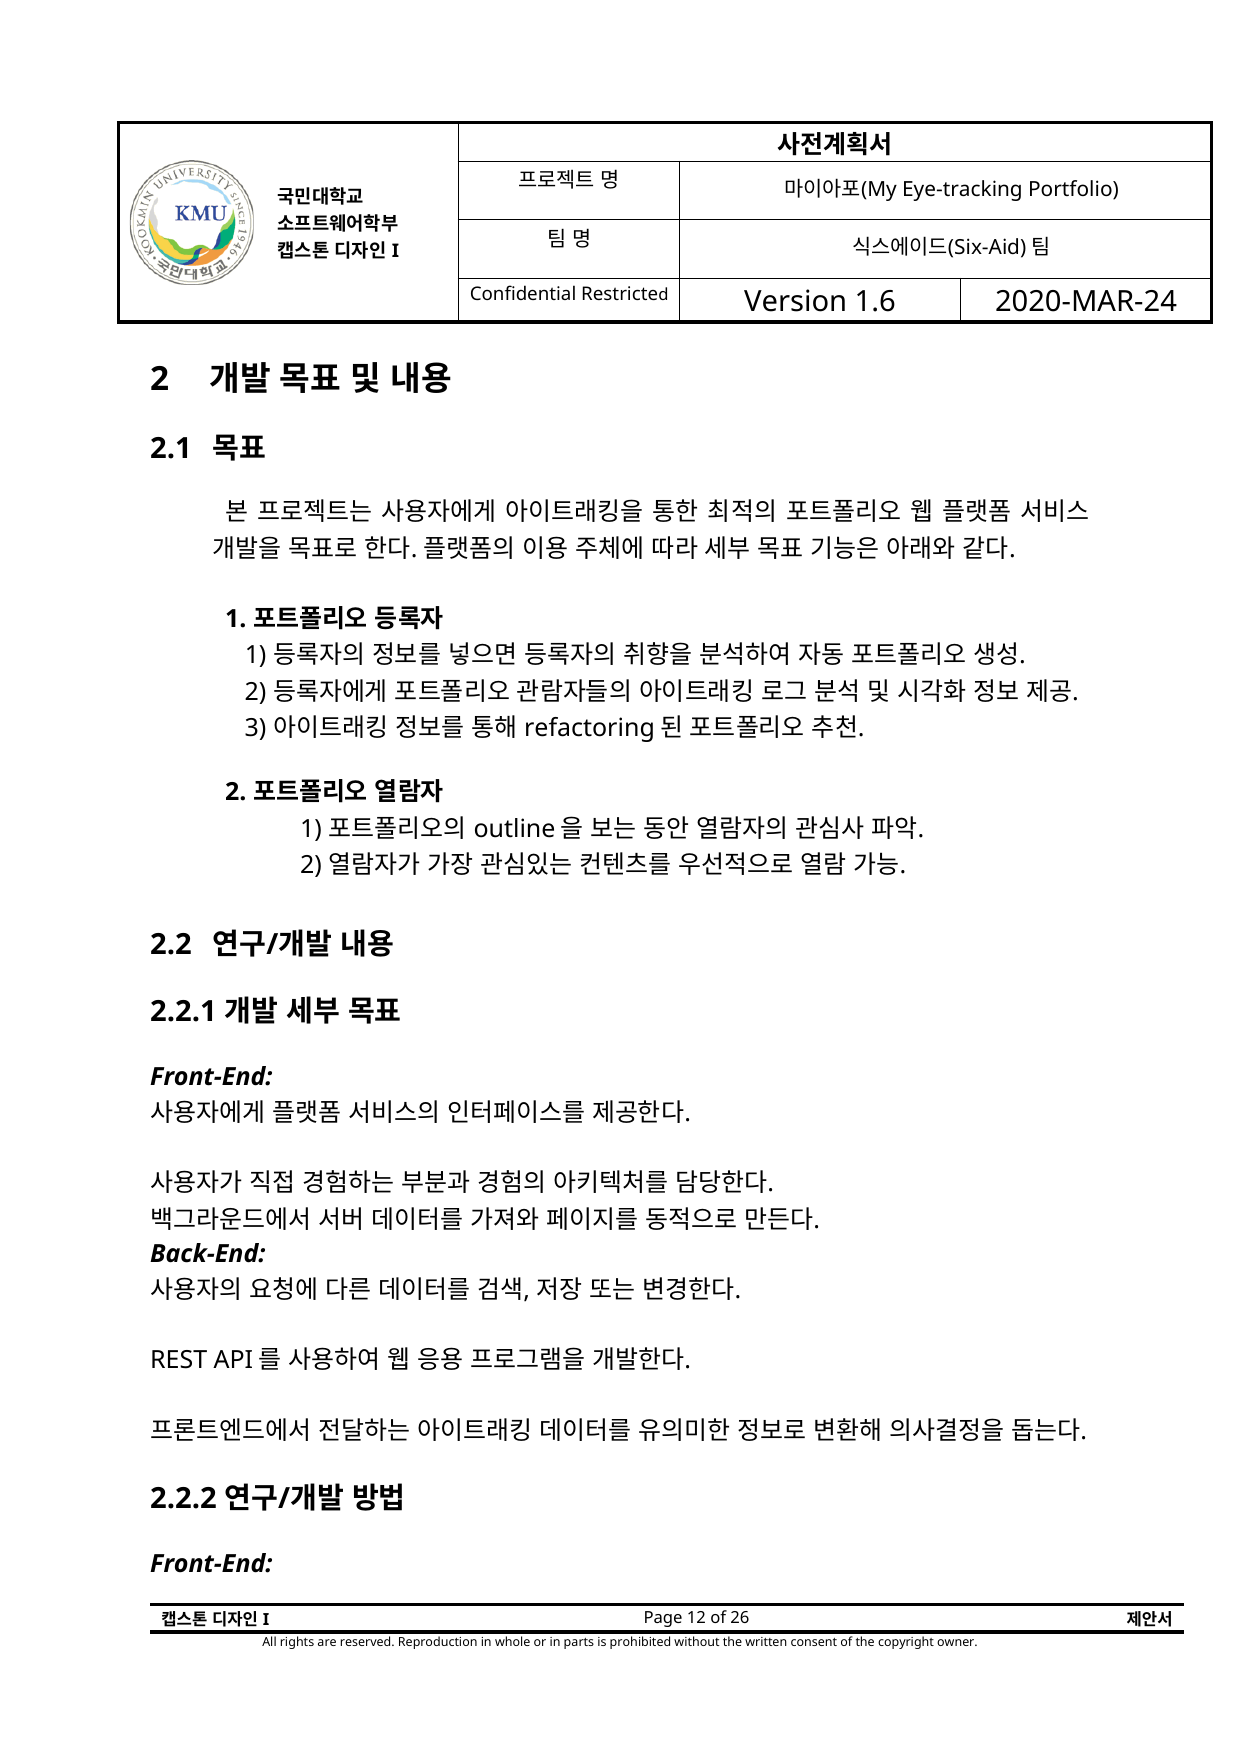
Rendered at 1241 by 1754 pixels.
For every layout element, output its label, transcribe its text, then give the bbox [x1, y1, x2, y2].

text 백그라운드에서 서버 데이터를 가져와 페이지를 동적으로 만든다. [150, 1199, 1090, 1235]
text Back-End: [150, 1235, 1090, 1269]
text 2.2.1 개발 세부 목표 [150, 988, 1090, 1030]
text Front-End: [150, 1546, 1090, 1580]
text 2) 등록자에게 포트폴리오 관람자들의 아이트래킹 로그 분석 및 시각화 정보 제공. [212, 671, 1090, 707]
text 1) 등록자의 정보를 넣으면 등록자의 취향을 분석하여 자동 포트폴리오 생성. [212, 635, 1090, 671]
text 프론트엔드에서 전달하는 아이트래킹 데이터를 유의미한 정보로 변환해 의사결정을 돕는다. [150, 1410, 1090, 1446]
text 2.2.2 연구/개발 방법 [150, 1475, 1090, 1517]
text Front-End: [150, 1058, 1090, 1093]
text 사용자의 요청에 다른 데이터를 검색, 저장 또는 변경한다. [150, 1269, 1090, 1306]
text 본 프로젝트는 사용자에게 아이트래킹을 통한 최적의 포트폴리오 웹 플랫폼 서비스 개발을 목표로 한다. 플랫폼의 이용 주체에 따라 세부 목표 기능은 아래와 같다. [212, 492, 1090, 564]
text 2. 포트폴리오 열람자 [212, 772, 1090, 808]
text 사용자에게 플랫폼 서비스의 인터페이스를 제공한다. [150, 1093, 1090, 1129]
text 1) 포트폴리오의 outline을 보는 동안 열람자의 관심사 파악. [212, 808, 1090, 844]
subtitle 연구/개발 내용 [150, 920, 1046, 963]
subtitle 목표 [150, 424, 1046, 467]
text 2) 열람자가 가장 관심있는 컨텐츠를 우선적으로 열람 가능. [212, 844, 1090, 881]
text 사용자가 직접 경험하는 부분과 경험의 아키텍처를 담당한다. [150, 1163, 1090, 1199]
text REST API를 사용하여 웹 응용 프로그램을 개발한다. [150, 1340, 1090, 1376]
picture [129, 160, 254, 285]
subtitle 개발 목표 및 내용 [150, 352, 1090, 400]
text 3) 아이트래킹 정보를 통해 refactoring된 포트폴리오 추천. [212, 707, 1090, 743]
text 1. 포트폴리오 등록자 [212, 598, 1090, 635]
